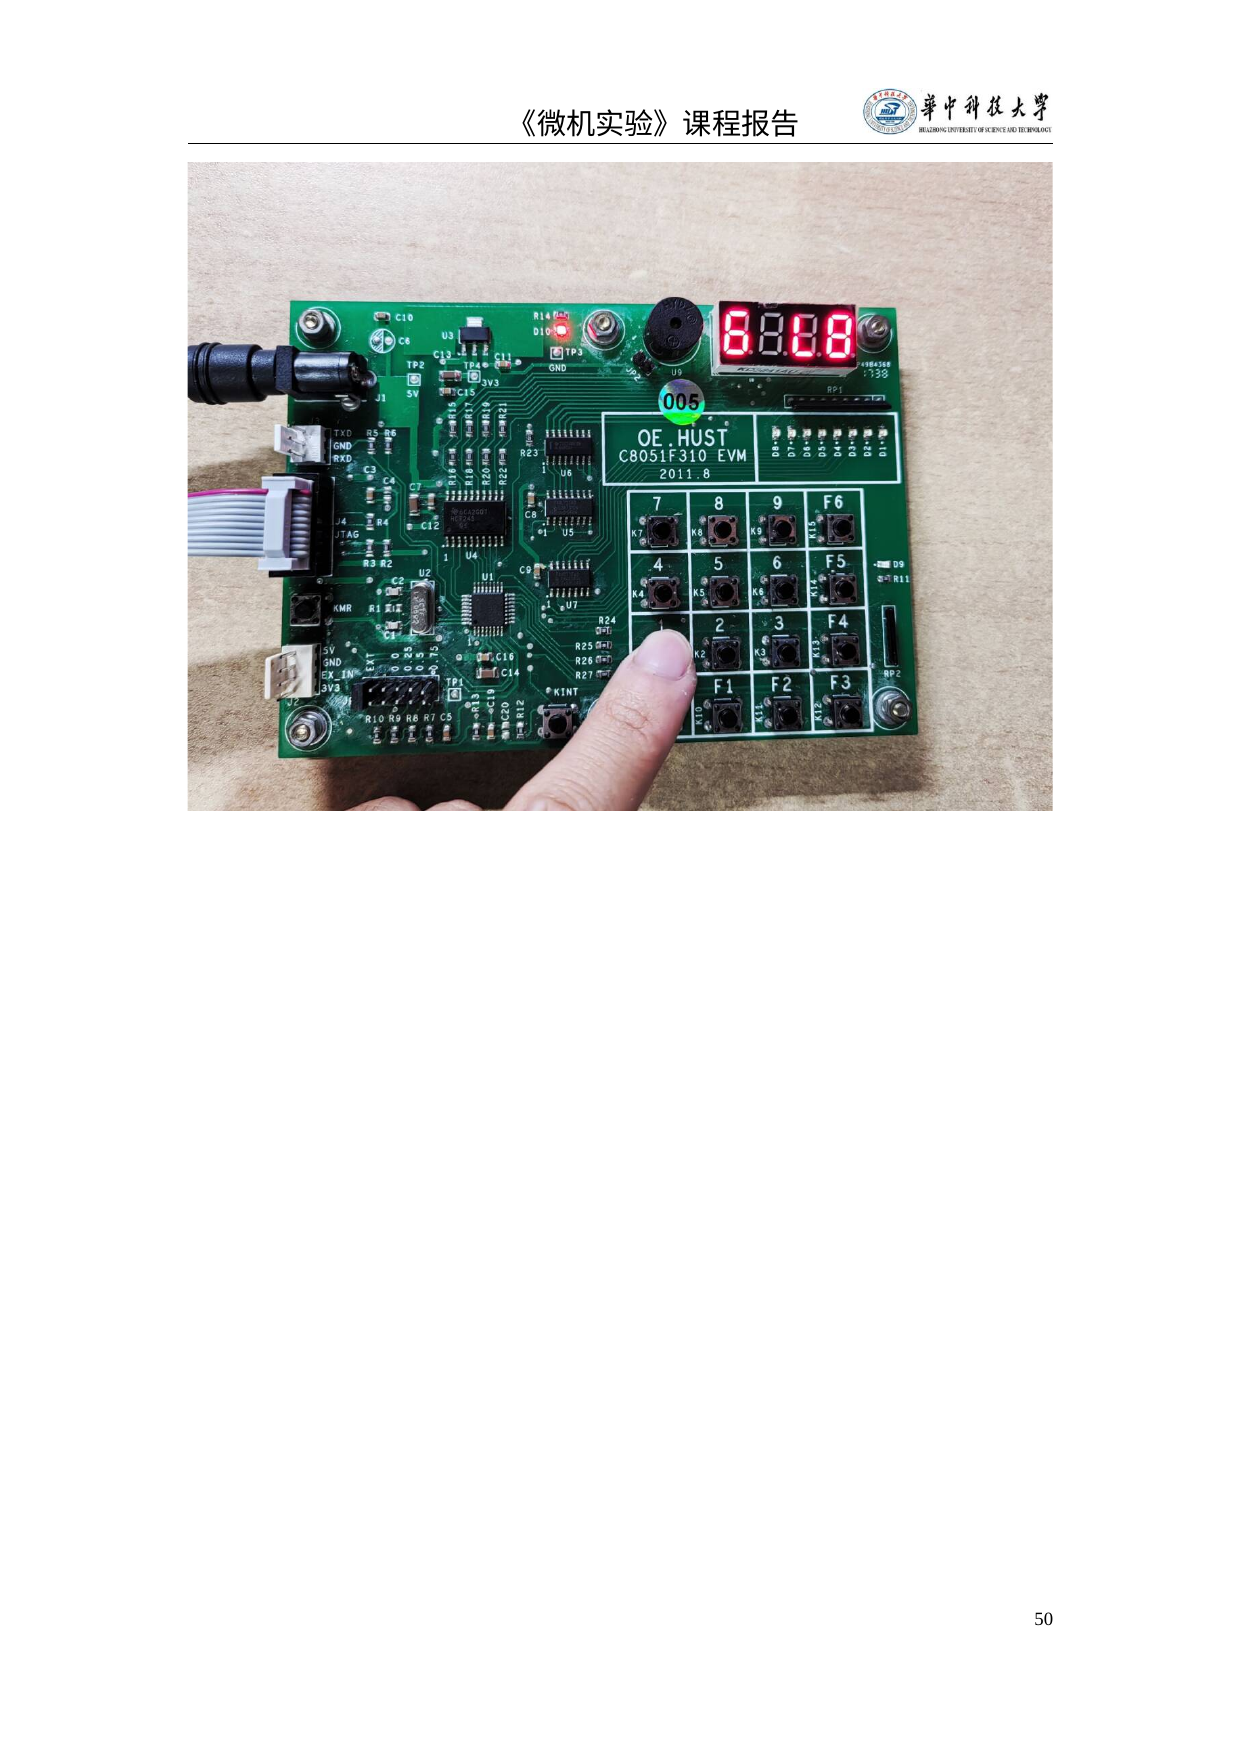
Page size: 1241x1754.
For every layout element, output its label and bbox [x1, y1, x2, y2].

picture [862, 88, 1053, 135]
picture [187, 162, 1053, 811]
